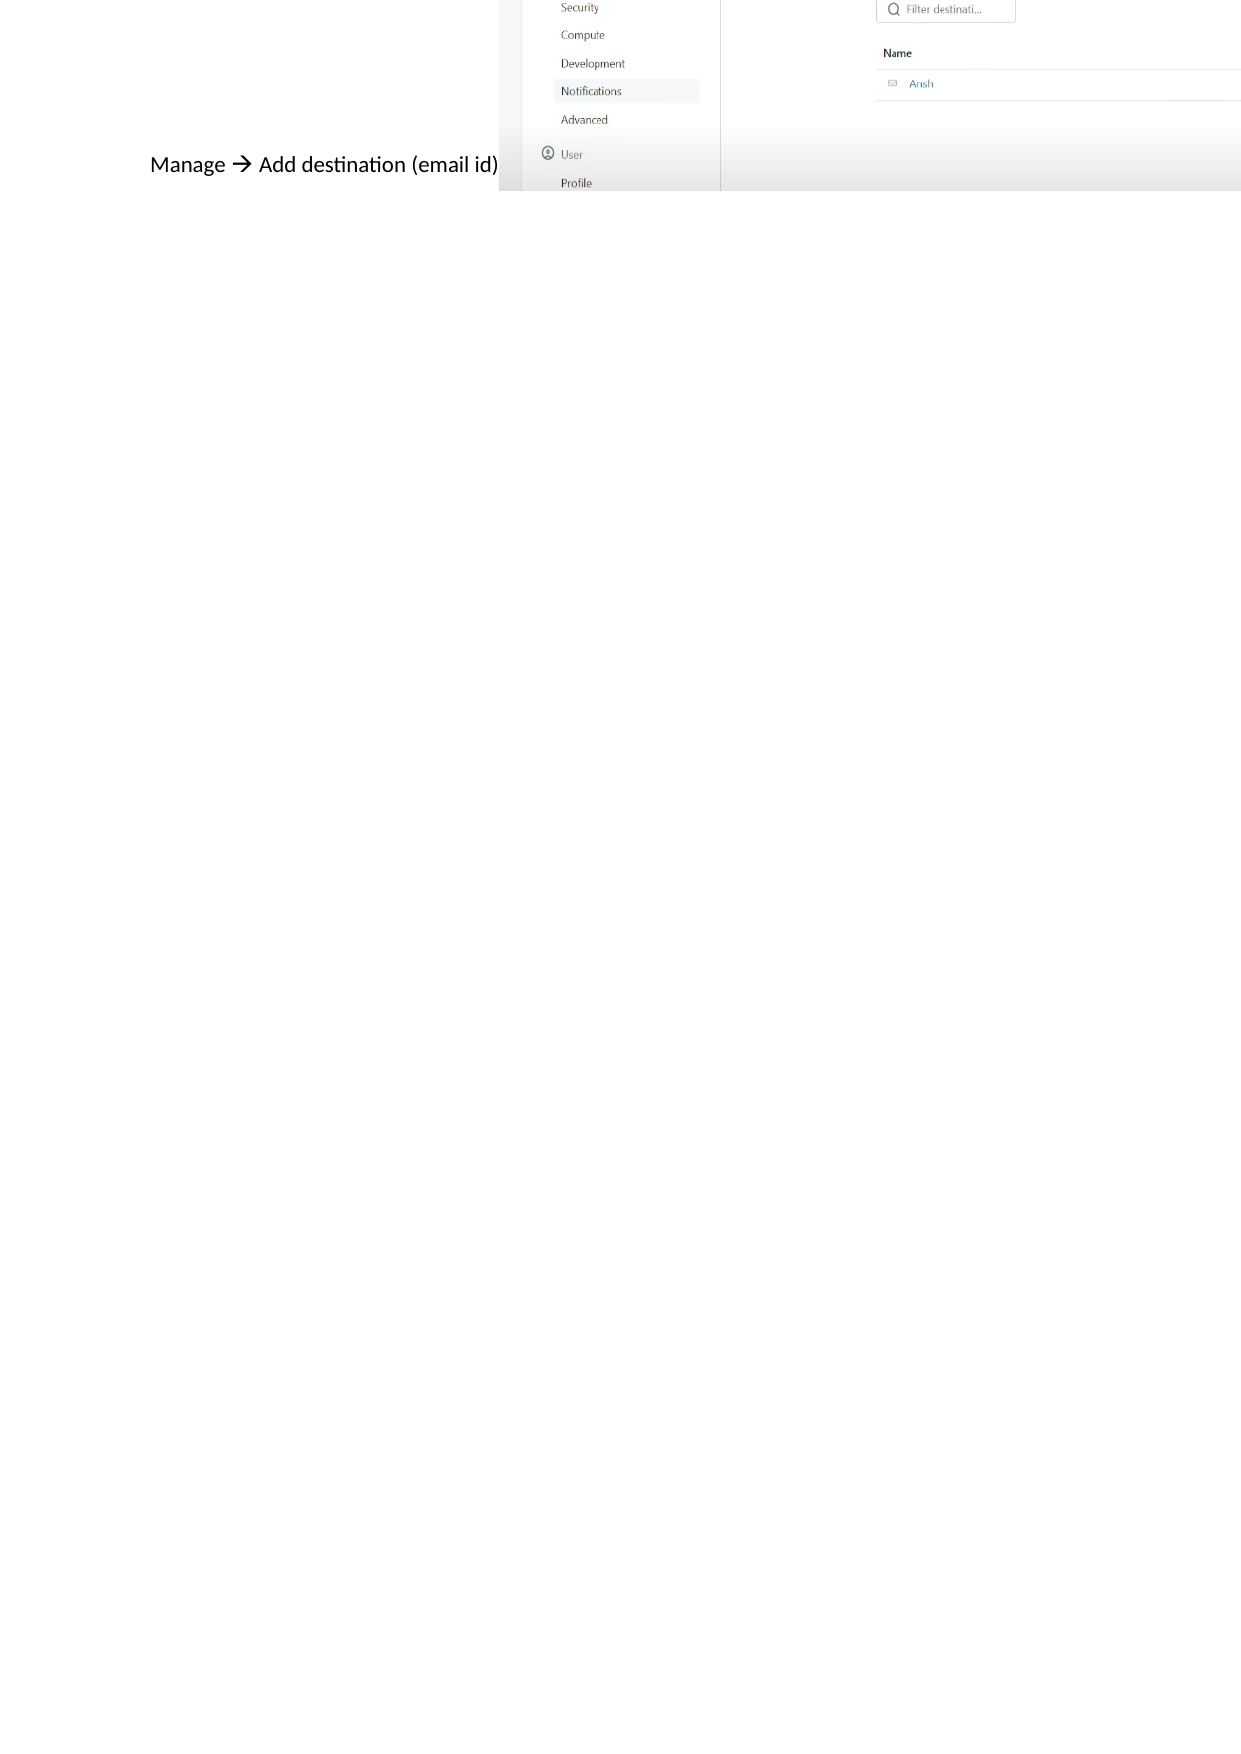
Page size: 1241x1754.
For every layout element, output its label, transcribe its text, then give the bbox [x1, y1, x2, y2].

text Scenario-11 (Monitoring & Alerts) Save the query as alert_query_new If destination is not there by default, create one Manage Add destination (email id) [150, 150, 1090, 621]
picture [498, 0, 1241, 191]
